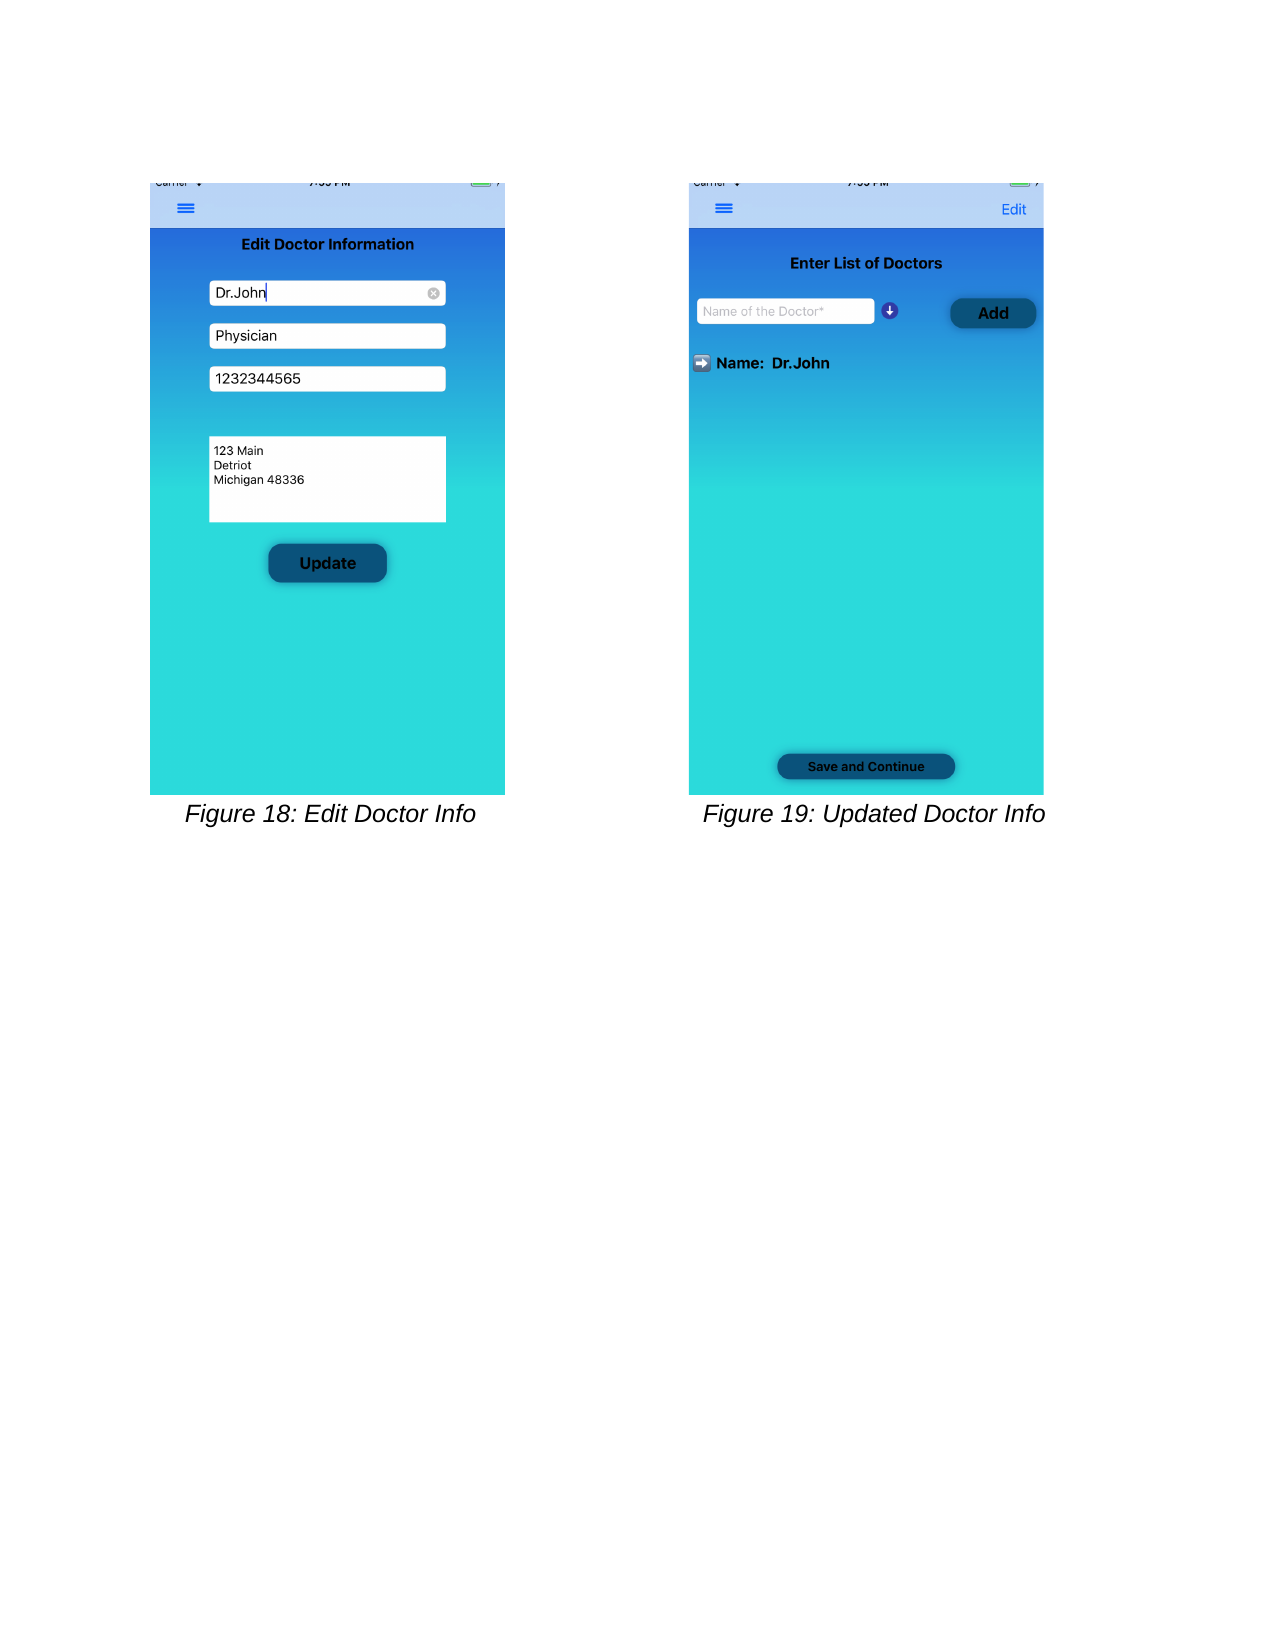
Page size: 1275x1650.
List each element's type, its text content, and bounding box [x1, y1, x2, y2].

picture [688, 183, 1044, 795]
picture [150, 183, 505, 795]
text Figure 18: Edit Doctor Info Figure 19: Updated Doctor Info [150, 799, 1125, 828]
